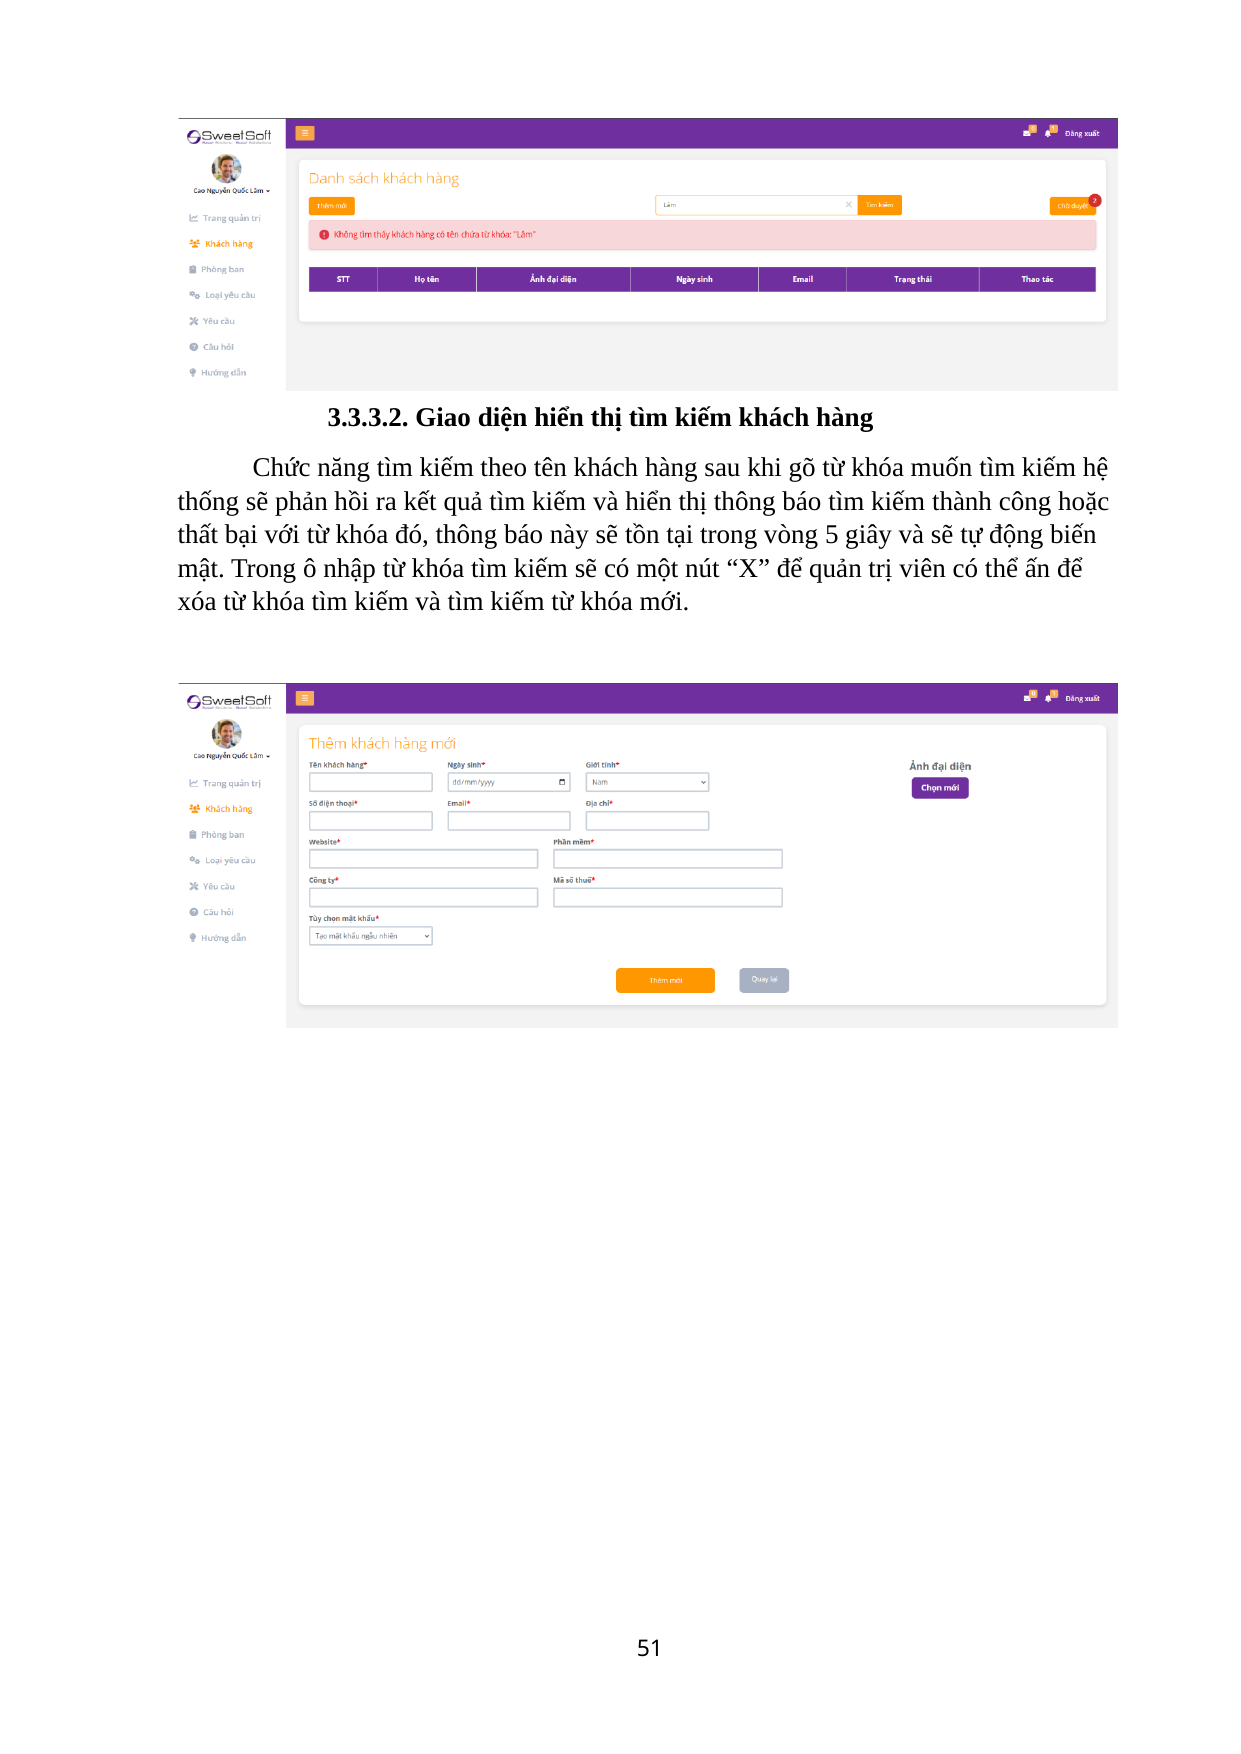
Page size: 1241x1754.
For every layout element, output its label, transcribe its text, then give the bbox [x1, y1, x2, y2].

picture [177, 683, 1117, 1028]
picture [177, 118, 1117, 390]
text Chức năng tìm kiếm theo tên khách hàng sau khi gõ từ khóa muốn tìm kiếm hệ thống sẽ phản hồi ra kết quả tìm kiếm và hiển thị thông báo tìm kiếm thành công hoặc thất bại với từ khóa đó, thông báo này sẽ tồn tại trong vòng 5 giây và sẽ tự động biến mật. Trong ô nhập từ khóa tìm kiếm sẽ có một nút “X” để quản trị viên có thể ấn để xóa từ khóa tìm kiếm và tìm kiếm từ khóa mới. [177, 451, 1122, 616]
